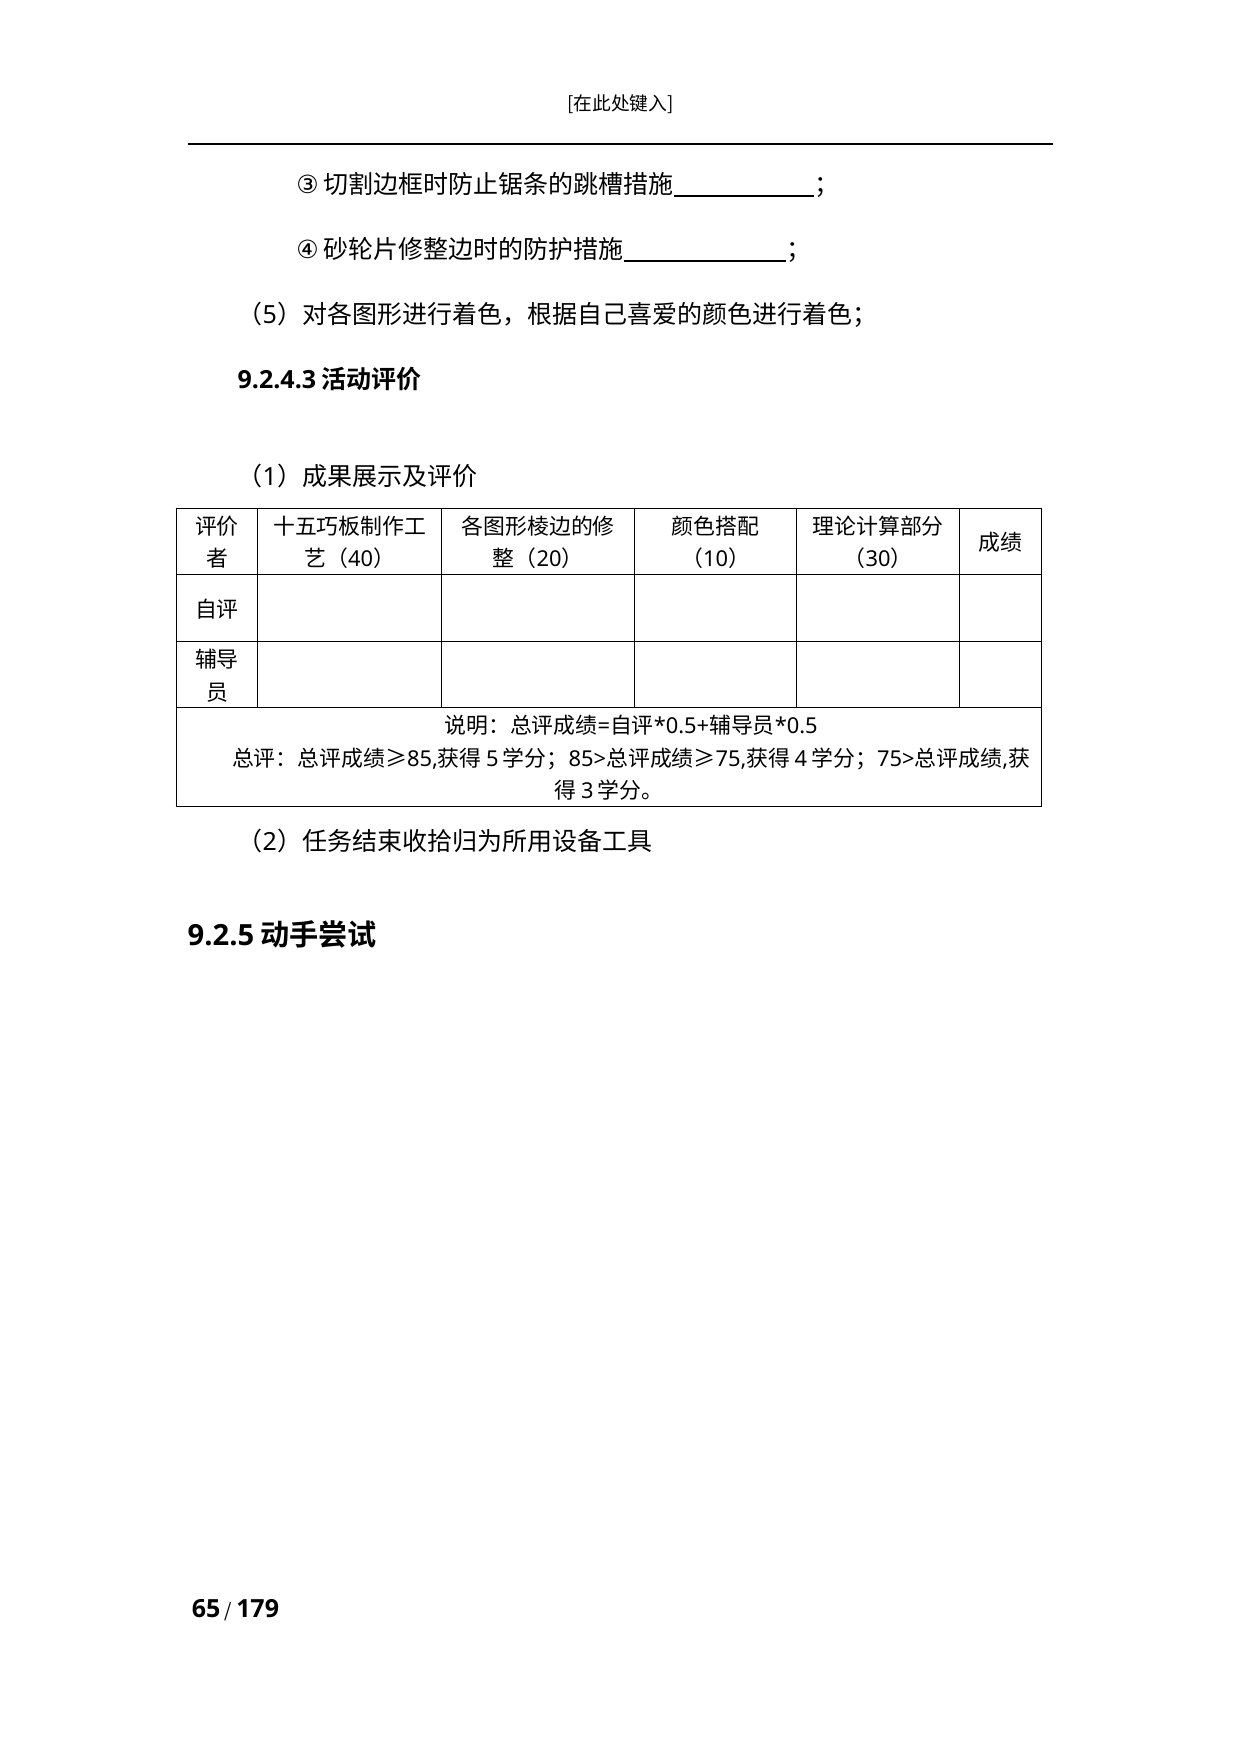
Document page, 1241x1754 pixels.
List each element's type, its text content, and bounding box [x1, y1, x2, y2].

table_cell [797, 642, 959, 707]
text ④砂轮片修整边时的防护措施 ； [187, 215, 1053, 280]
text （2）任务结束收拾归为所用设备工具 [187, 807, 1053, 872]
text （5）对各图形进行着色，根据自己喜爱的颜色进行着色； [187, 280, 1053, 345]
table_header 成绩 [960, 509, 1041, 573]
table_header 评价者 [177, 509, 257, 573]
table_cell [960, 642, 1041, 707]
table_cell [635, 575, 796, 641]
text 9.2.4.3活动评价 [187, 345, 1053, 410]
table_cell 自评 [177, 575, 257, 641]
table_header 颜色搭配 （10） [635, 509, 796, 573]
text （1）成果展示及评价 [187, 442, 1053, 507]
table_header 各图形棱边的修整（20） [442, 509, 634, 573]
table_cell [442, 575, 634, 641]
table_cell [442, 642, 634, 707]
table_cell [258, 575, 441, 641]
text ③切割边框时防止锯条的跳槽措施 ； [187, 150, 1053, 215]
table_cell [635, 642, 796, 707]
table_cell [797, 575, 959, 641]
table_cell [960, 575, 1041, 641]
subtitle 9.2.5动手尝试 [187, 901, 1053, 966]
table_header 十五巧板制作工艺（40） [258, 509, 441, 573]
table_cell 辅导员 [177, 642, 257, 707]
table_cell [258, 642, 441, 707]
table_header 理论计算部分 （30） [797, 509, 959, 573]
table_cell 说明：总评成绩=自评*0.5+辅导员*0.5 总评：总评成绩≥85,获得5学分；85>总评成绩≥75,获得4学分；75>总评成绩,获得3学分。 [177, 708, 1041, 806]
